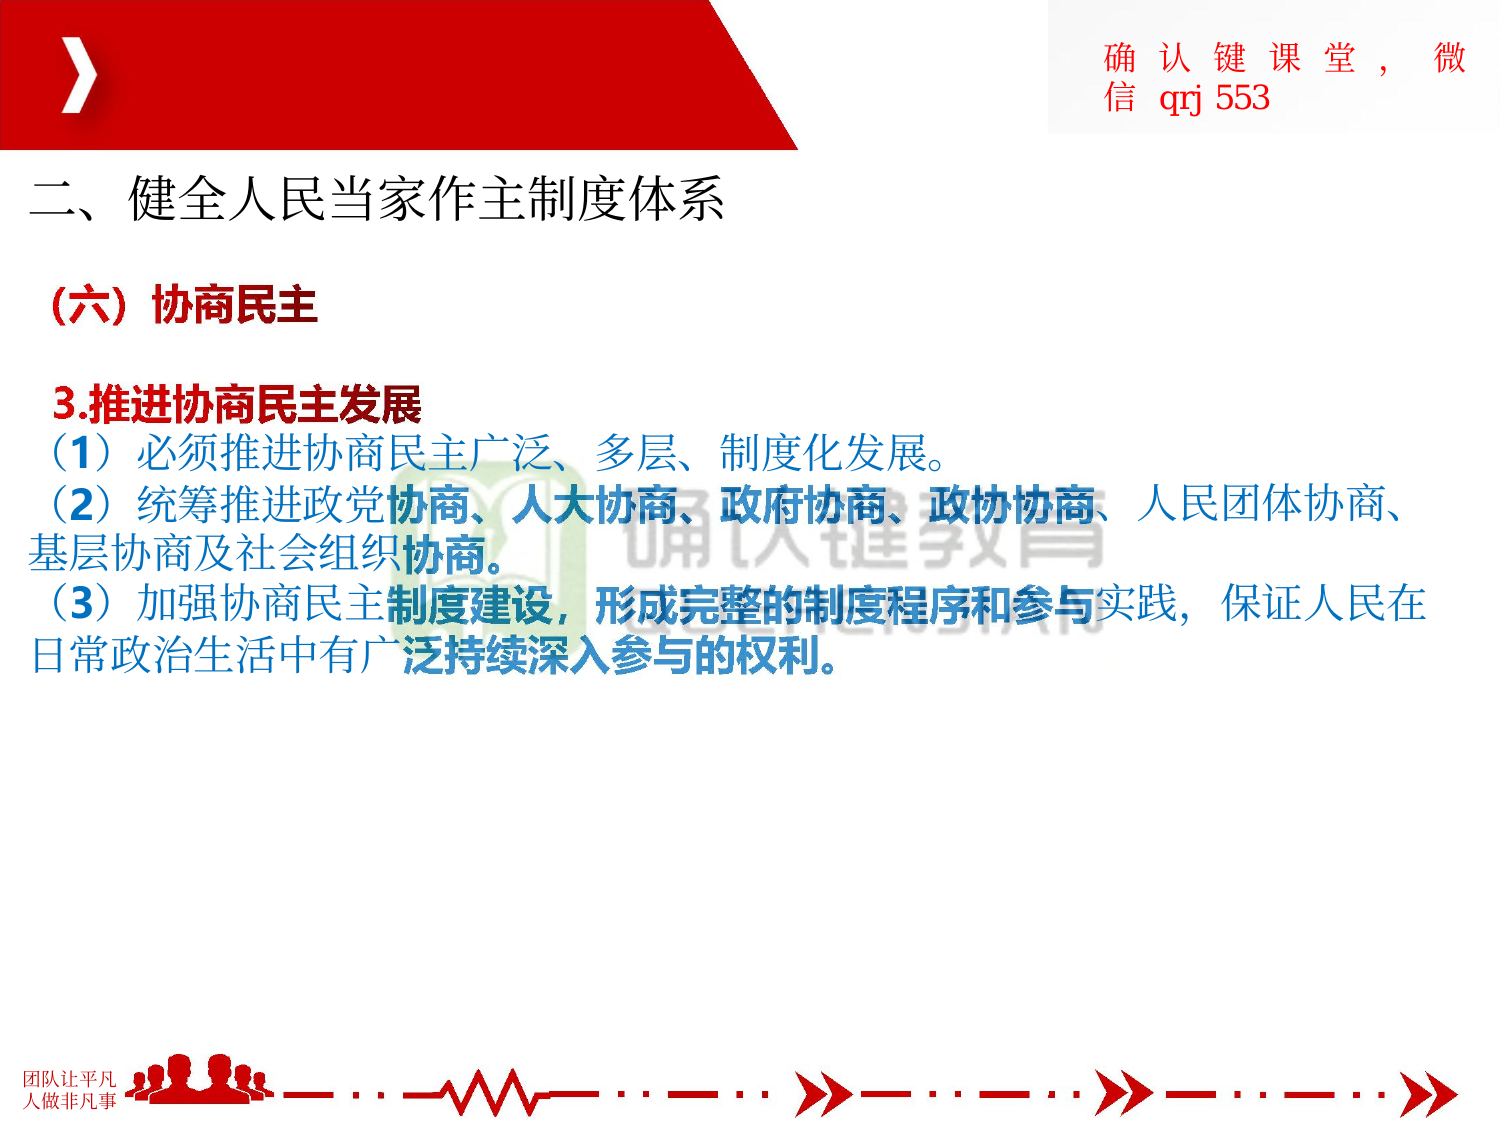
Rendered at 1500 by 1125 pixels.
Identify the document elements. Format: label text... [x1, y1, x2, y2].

text 基层协商及社会组织 [27, 525, 428, 575]
text 实践，保证人民在 [1095, 575, 1454, 630]
text 二、健全人民当家作主制度体系 [27, 164, 752, 230]
text （3）加强协商民主 [27, 575, 428, 630]
text （2）统筹推进政党 [27, 480, 997, 530]
text 确 认 键 课 堂 ， 微 信 qrj 553 [1104, 40, 1500, 117]
text 人做非凡事 [23, 1094, 142, 1113]
text 、人民团体协商、 [1095, 475, 1454, 530]
text 团队让平凡 [23, 1071, 142, 1090]
text （1）必须推进协商民主广泛、多层、制度化发展。 [27, 425, 997, 480]
text 日常政治生活中有广 [27, 630, 428, 680]
picture [0, 0, 1500, 1125]
